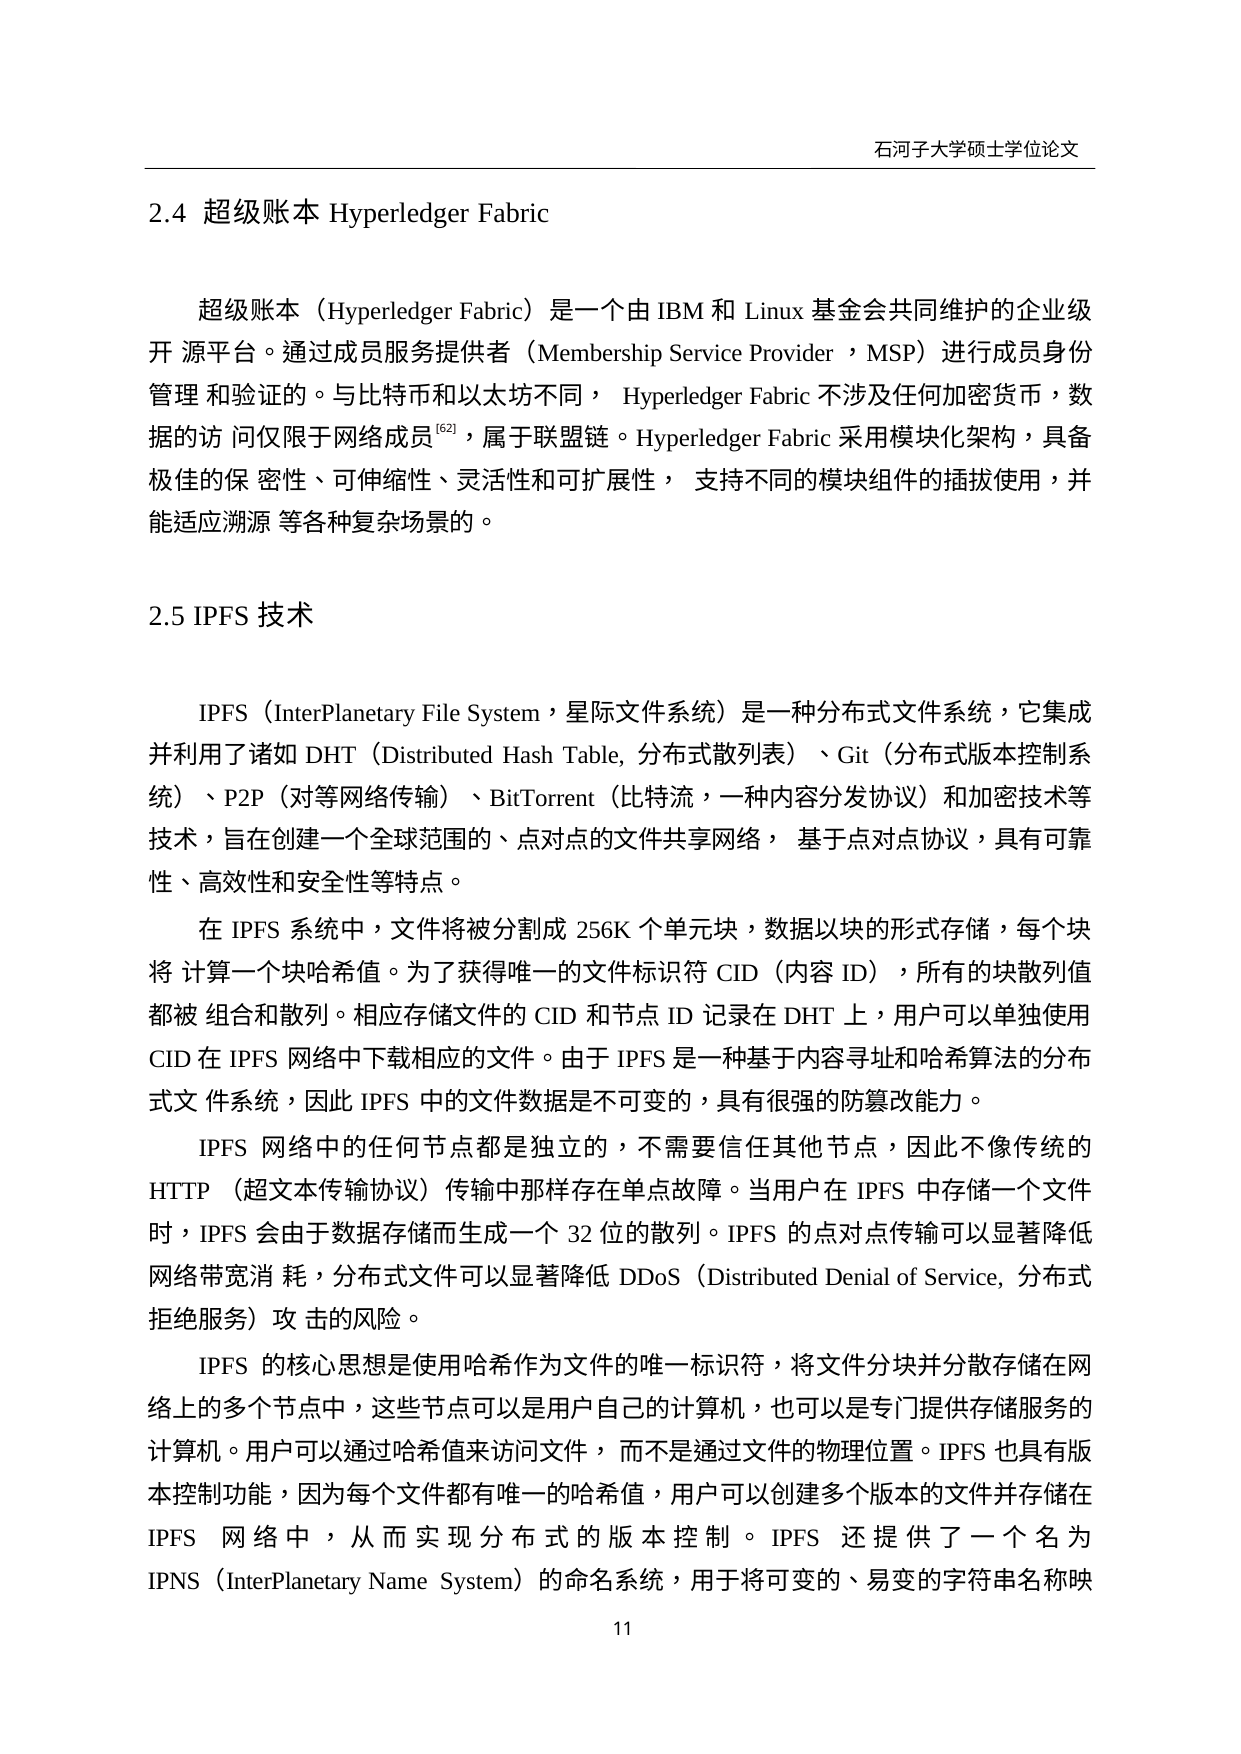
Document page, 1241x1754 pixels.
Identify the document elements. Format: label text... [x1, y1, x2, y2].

text IPFS 网络中的任何节点都是独立的，不需要信任其他节点，因此不像传统的 HTTP （超文本传输协议）传输中那样存在单点故障。当用户在 IPFS 中存储一个文件时，IPFS 会由于数据存储而生成一个 32 位的散列。IPFS 的点对点传输可以显著降低网络带宽消 耗，分布式文件可以显著降低 DDoS（Distributed Denial of Service, 分布式拒绝服务）攻 击的风险。 [148, 1130, 1093, 1336]
text 超级账本（Hyperledger Fabric）是一个由IBM 和 Linux 基金会共同维护的企业级开 源平台。通过成员服务提供者（Membership Service Provider ，MSP）进行成员身份管理 和验证的。与比特币和以太坊不同， Hyperledger Fabric 不涉及任何加密货币，数据的访 问仅限于网络成员[62]，属于联盟链。Hyperledger Fabric 采用模块化架构，具备极佳的保 密性、可伸缩性、灵活性和可扩展性， 支持不同的模块组件的插拔使用，并能适应溯源 等各种复杂场景的。 [148, 292, 1093, 539]
text 2.4 超级账本 Hyperledger Fabric [148, 195, 1096, 230]
text 2.5 IPFS 技术 [148, 597, 1096, 633]
text 在 IPFS 系统中，文件将被分割成 256K 个单元块，数据以块的形式存储，每个块将 计算一个块哈希值。为了获得唯一的文件标识符 CID（内容 ID），所有的块散列值都被 组合和散列。相应存储文件的 CID 和节点 ID 记录在 DHT 上，用户可以单独使用 CID 在 IPFS 网络中下载相应的文件。由于 IPFS 是一种基于内容寻址和哈希算法的分布式文 件系统，因此 IPFS 中的文件数据是不可变的，具有很强的防篡改能力。 [148, 911, 1093, 1117]
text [147, 1348, 1093, 1597]
text IPFS（InterPlanetary File System，星际文件系统）是一种分布式文件系统，它集成 并利用了诸如 DHT（Distributed Hash Table, 分布式散列表）、Git（分布式版本控制系 统）、P2P（对等网络传输）、BitTorrent（比特流，一种内容分发协议）和加密技术等 技术，旨在创建一个全球范围的、点对点的文件共享网络， 基于点对点协议，具有可靠 性、高效性和安全性等特点。 [149, 694, 1093, 898]
